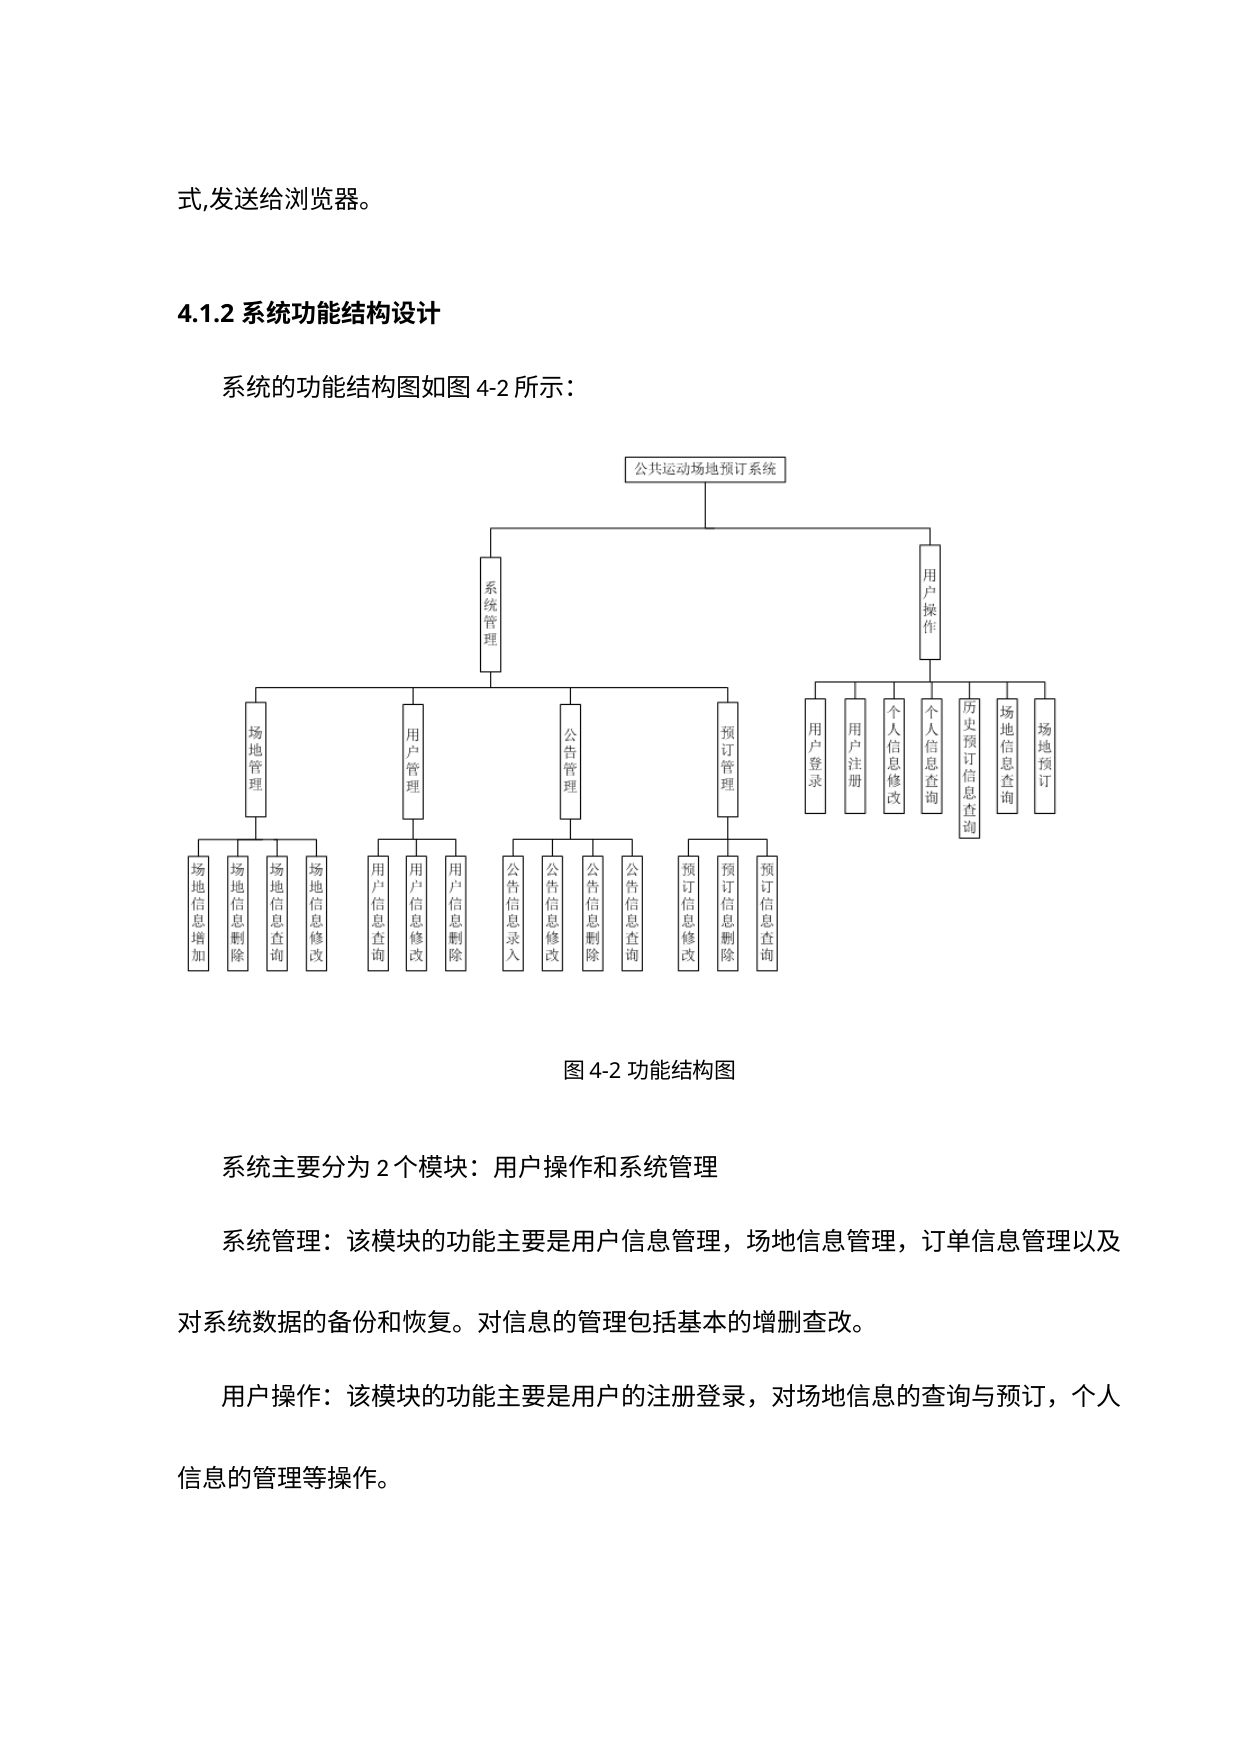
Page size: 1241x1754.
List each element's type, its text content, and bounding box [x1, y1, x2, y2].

text 系统主要分为2个模块：用户操作和系统管理 [177, 1133, 1122, 1198]
text 4.1.2 系统功能结构设计 [177, 279, 1122, 344]
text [177, 165, 1122, 230]
text 系统的功能结构图如图4-2所示： [177, 353, 1122, 418]
text 系统管理：该模块的功能主要是用户信息管理，场地信息管理，订单信息管理以及对系统数据的备份和恢复。对信息的管理包括基本的增删查改。 [177, 1207, 1122, 1353]
picture [153, 432, 1088, 1004]
text 用户操作：该模块的功能主要是用户的注册登录，对场地信息的查询与预订，个人信息的管理等操作。 [177, 1362, 1122, 1509]
